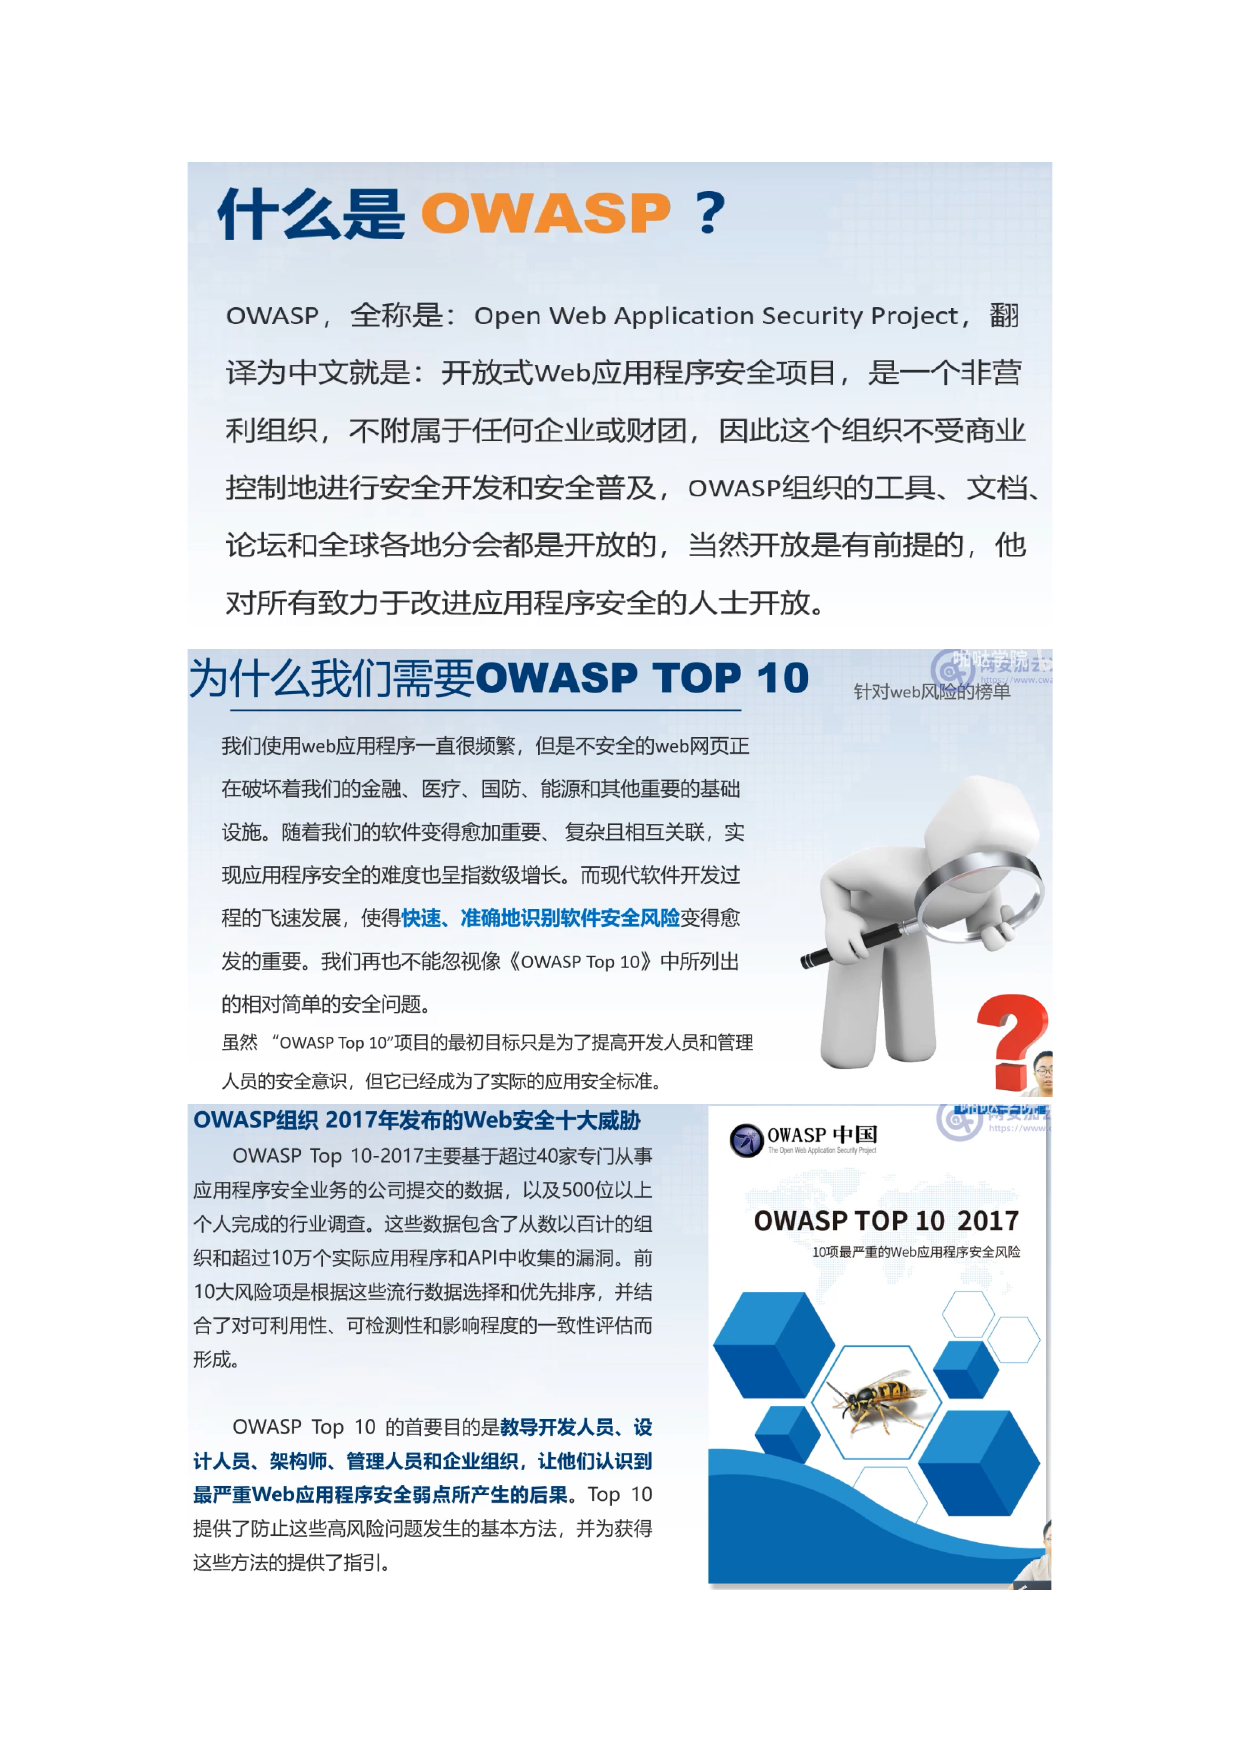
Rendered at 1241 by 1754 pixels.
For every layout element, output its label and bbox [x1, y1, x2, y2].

picture [187, 162, 1053, 626]
picture [187, 649, 1053, 1097]
picture [187, 1104, 1052, 1590]
